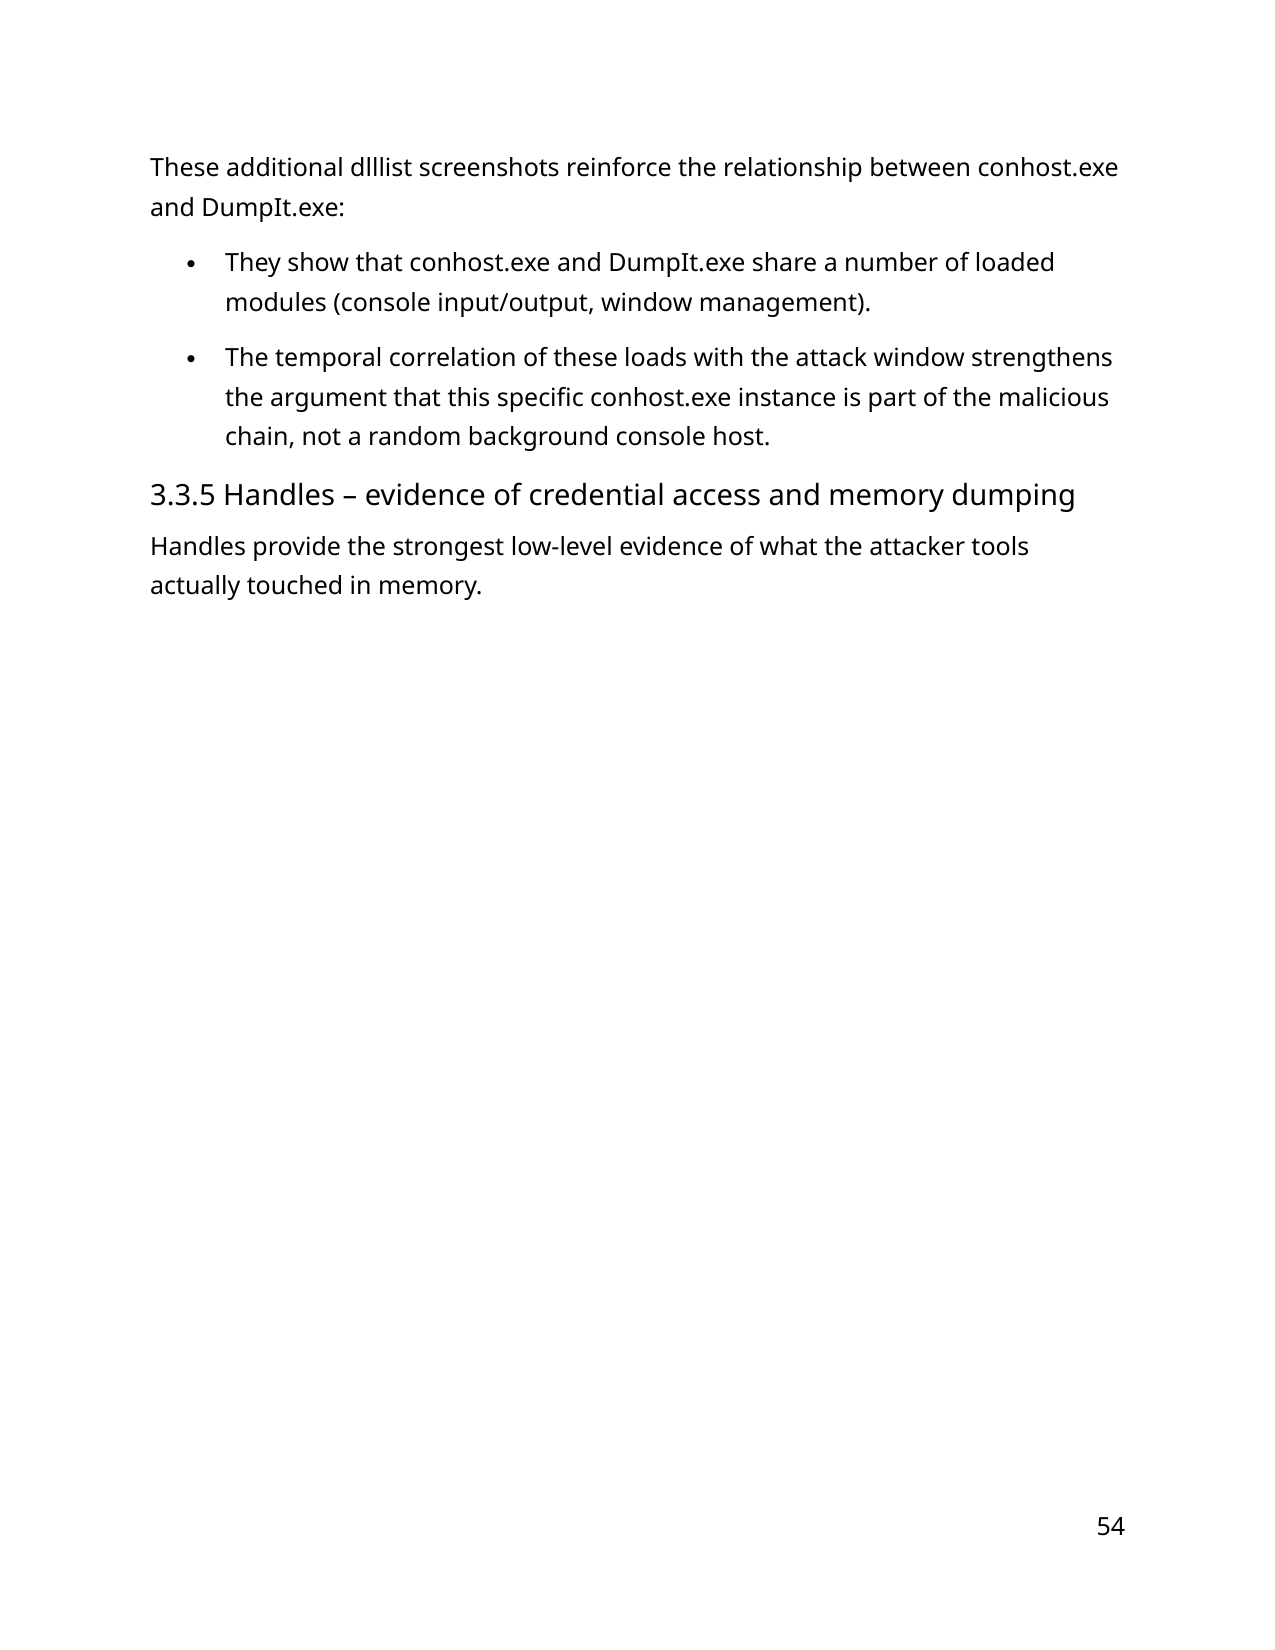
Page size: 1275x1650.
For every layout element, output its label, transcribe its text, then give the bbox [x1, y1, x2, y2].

text These additional dlllist screenshots reinforce the relationship between conhost.exe and DumpIt.exe: [150, 150, 1125, 223]
list The temporal correlation of these loads with the attack window strengthens the argument that this specific conhost.exe instance is part of the malicious chain, not a random background console host. [187, 340, 1125, 452]
list They show that conhost.exe and DumpIt.exe share a number of loaded modules (console input/output, window management). [187, 245, 1125, 318]
text Handles provide the strongest low-level evidence of what the attacker tools actually touched in memory. [150, 528, 1125, 601]
subtitle 3.3.5 Handles – evidence of credential access and memory dumping [150, 474, 1125, 514]
